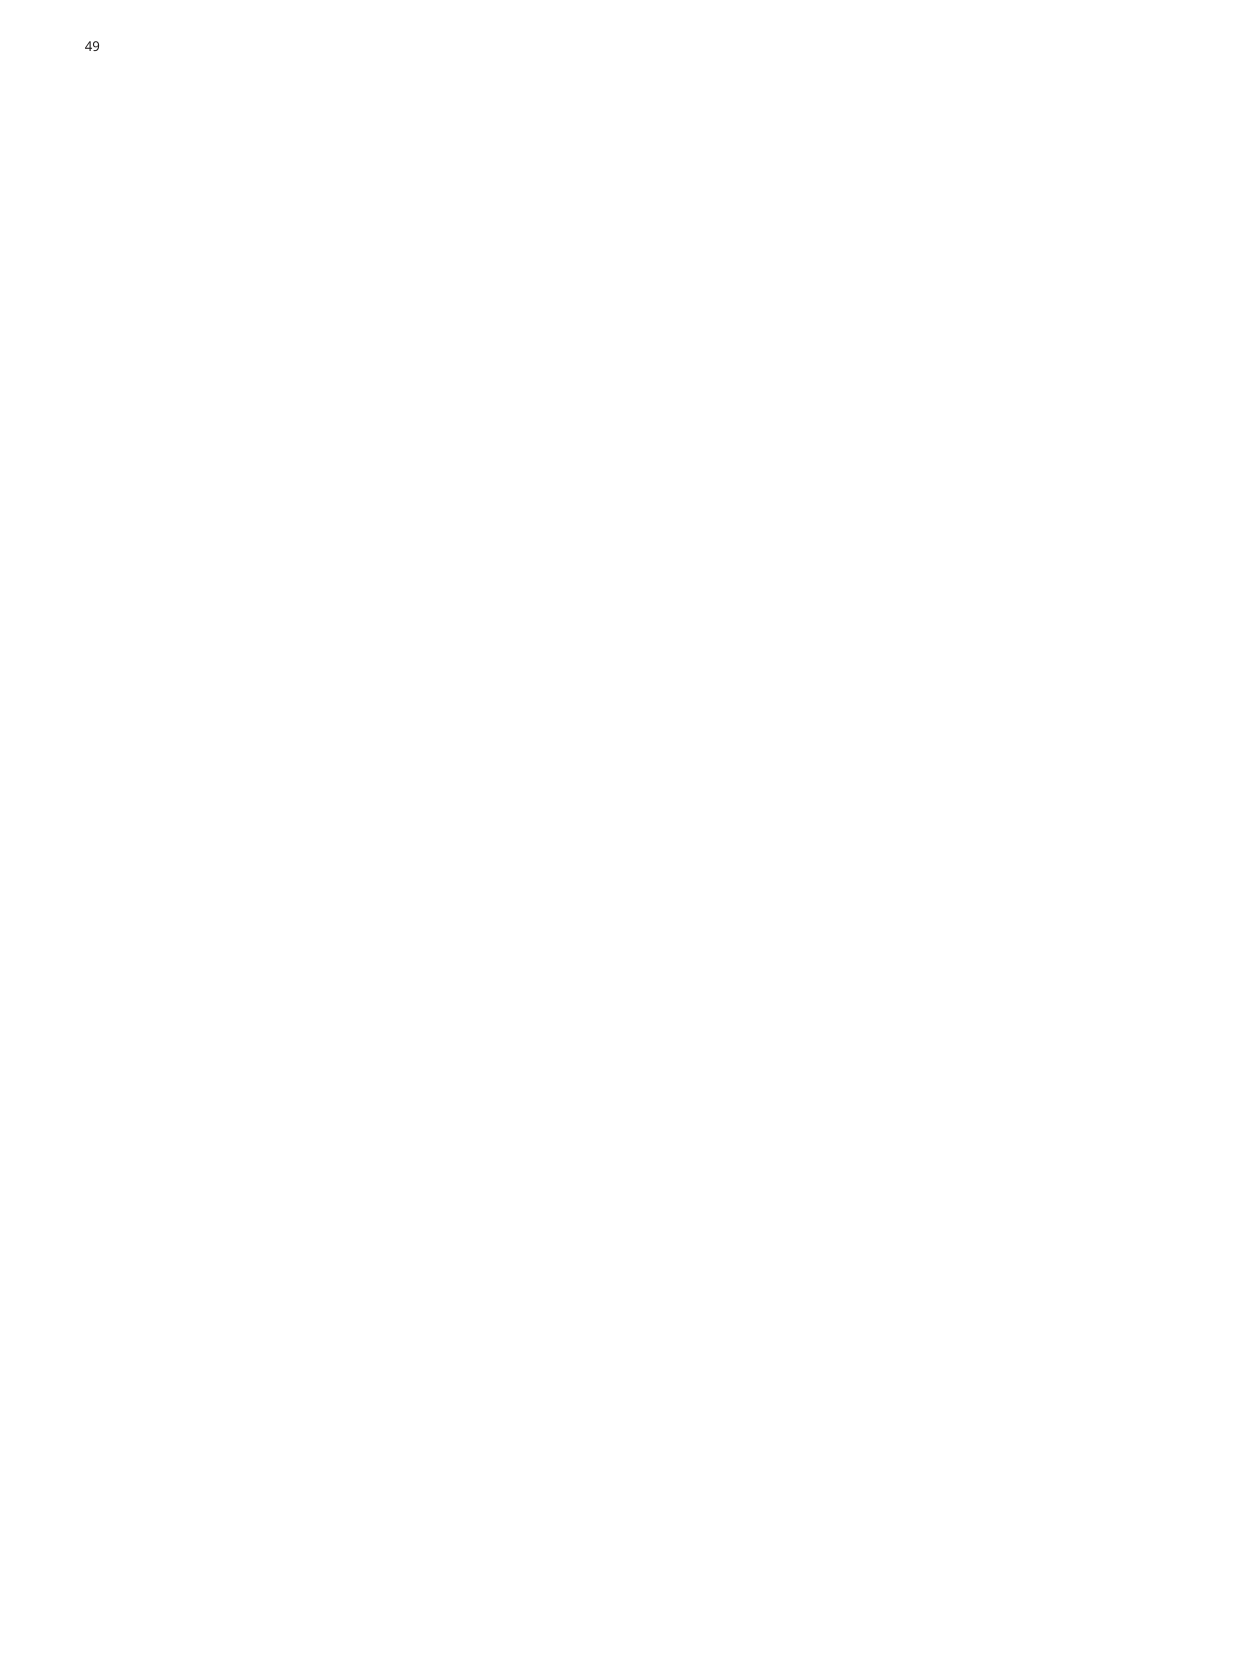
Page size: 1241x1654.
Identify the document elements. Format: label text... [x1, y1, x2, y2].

text 49 [84, 38, 1163, 54]
